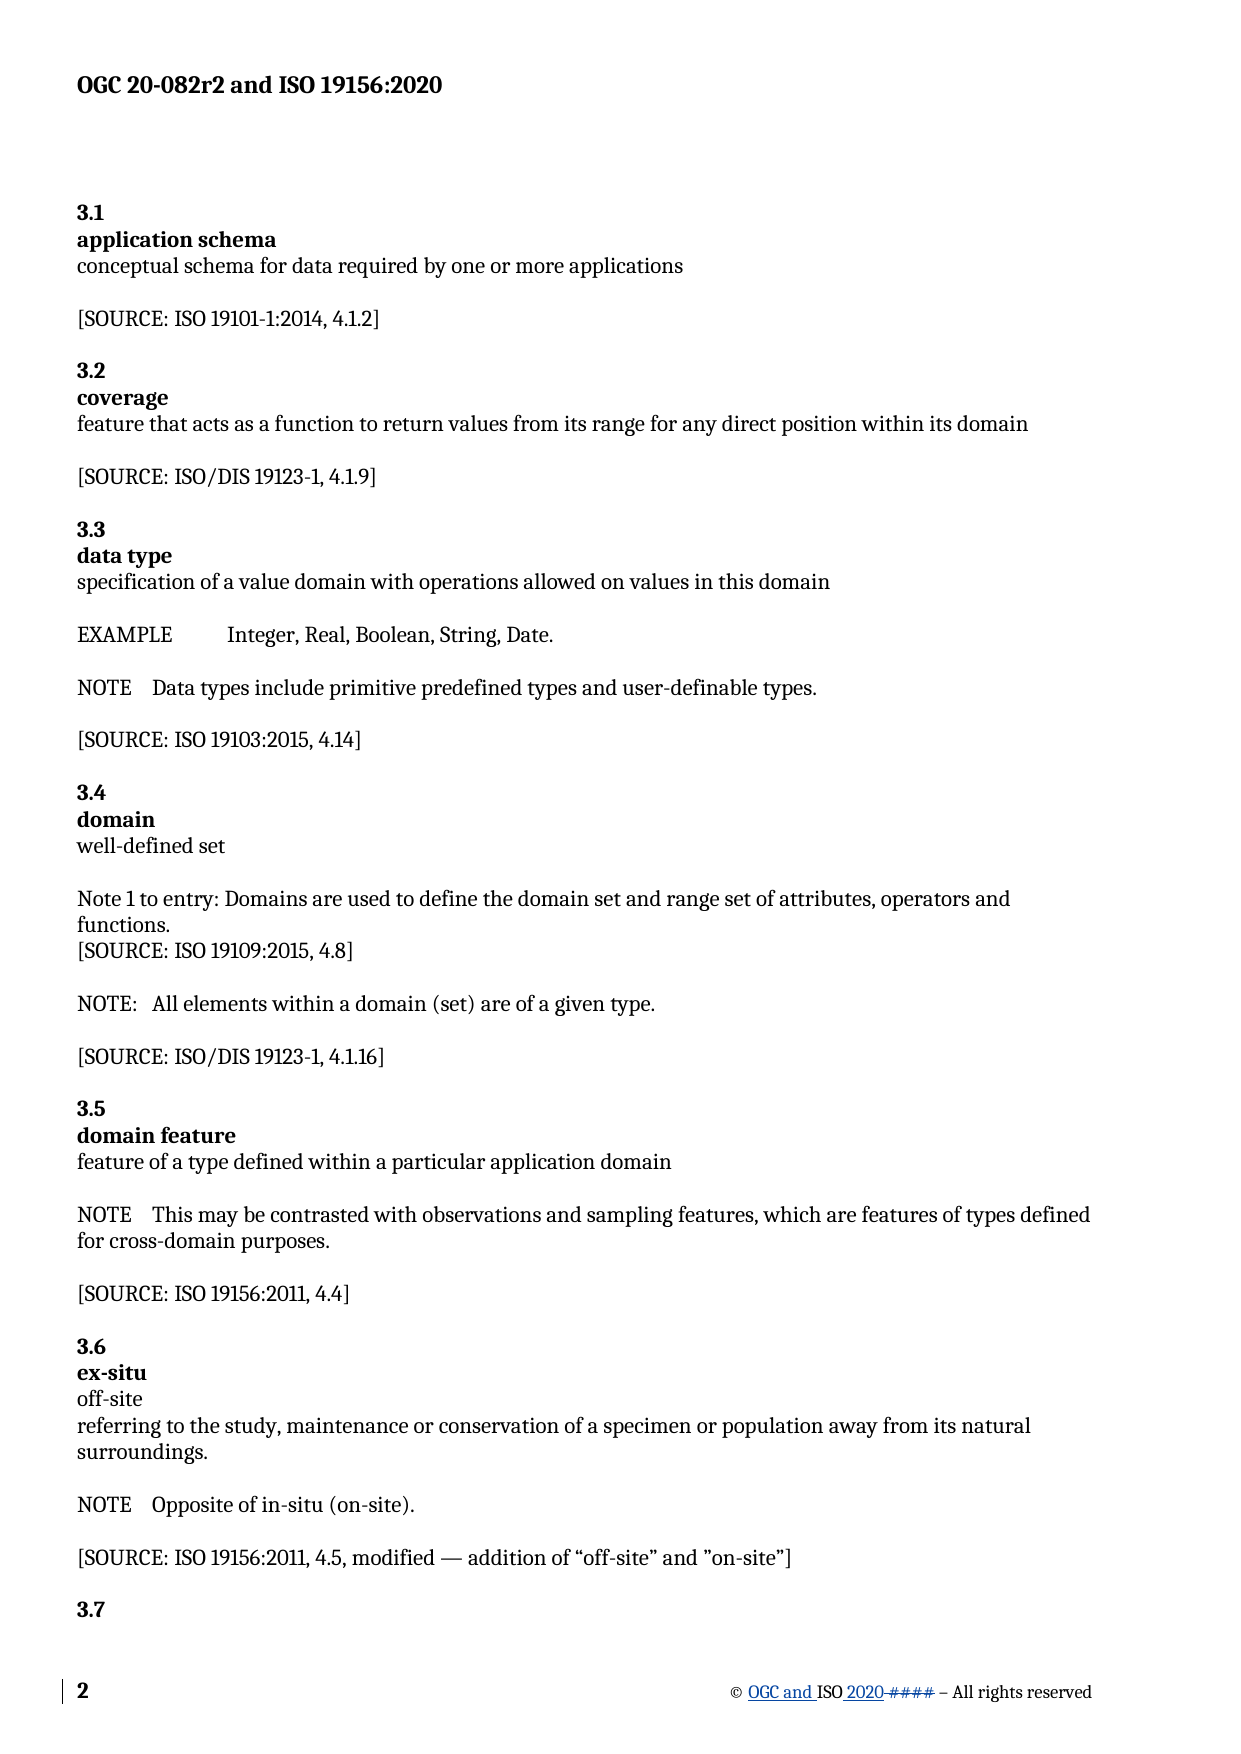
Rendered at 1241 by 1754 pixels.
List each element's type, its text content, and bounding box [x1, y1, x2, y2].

text [SOURCE: ISO 19109:2015, 4.8] [77, 938, 1092, 964]
text [SOURCE: ISO 19156:2011, 4.4] [77, 1281, 1092, 1307]
text feature of a type defined within a particular application domain [77, 1149, 1092, 1175]
text domain feature [77, 1123, 1092, 1149]
text [SOURCE: ISO/DIS 19123-1, 4.1.16] [77, 1043, 1092, 1070]
text application schema [77, 227, 1092, 253]
text Note 1 to entry: Domains are used to define the domain set and range set of attributes, operators and functions. [77, 885, 1092, 938]
text off-site [77, 1386, 1092, 1412]
text domain [77, 806, 1092, 833]
text referring to the study, maintenance or conservation of a specimen or population away from its natural surroundings. [77, 1412, 1092, 1465]
text 3.5 [77, 1096, 1092, 1123]
text 3.4 [77, 780, 1092, 806]
text 3.2 [77, 358, 1092, 385]
text feature that acts as a function to return values from its range for any direct position within its domain [77, 411, 1092, 437]
text specification of a value domain with operations allowed on values in this domain [77, 569, 1092, 596]
text conceptual schema for data required by one or more applications [77, 253, 1092, 279]
text ex-situ [77, 1360, 1092, 1386]
text 3.7 [77, 1597, 1092, 1623]
text NOTE Opposite of in-situ (on-site). [77, 1492, 1092, 1518]
text [SOURCE: ISO 19101-1:2014, 4.1.2] [77, 306, 1092, 332]
text NOTE This may be contrasted with observations and sampling features, which are features of types defined for cross-domain purposes. [77, 1202, 1092, 1254]
text [SOURCE: ISO/DIS 19123-1, 4.1.9] [77, 464, 1092, 490]
text 3.1 [77, 200, 1092, 227]
text 3.3 [77, 516, 1092, 543]
text well-defined set [77, 833, 1092, 859]
text coverage [77, 385, 1092, 411]
text 3.6 [77, 1333, 1092, 1360]
text [SOURCE: ISO 19156:2011, 4.5, modified — addition of “off-site” and ”on-site”] [77, 1544, 1092, 1571]
text data type [77, 543, 1092, 569]
text EXAMPLE Integer, Real, Boolean, String, Date. [77, 622, 1092, 648]
text [SOURCE: ISO 19103:2015, 4.14] [77, 727, 1092, 754]
text NOTE Data types include primitive predefined types and user-definable types. [77, 674, 1092, 701]
text NOTE: All elements within a domain (set) are of a given type. [77, 991, 1092, 1017]
